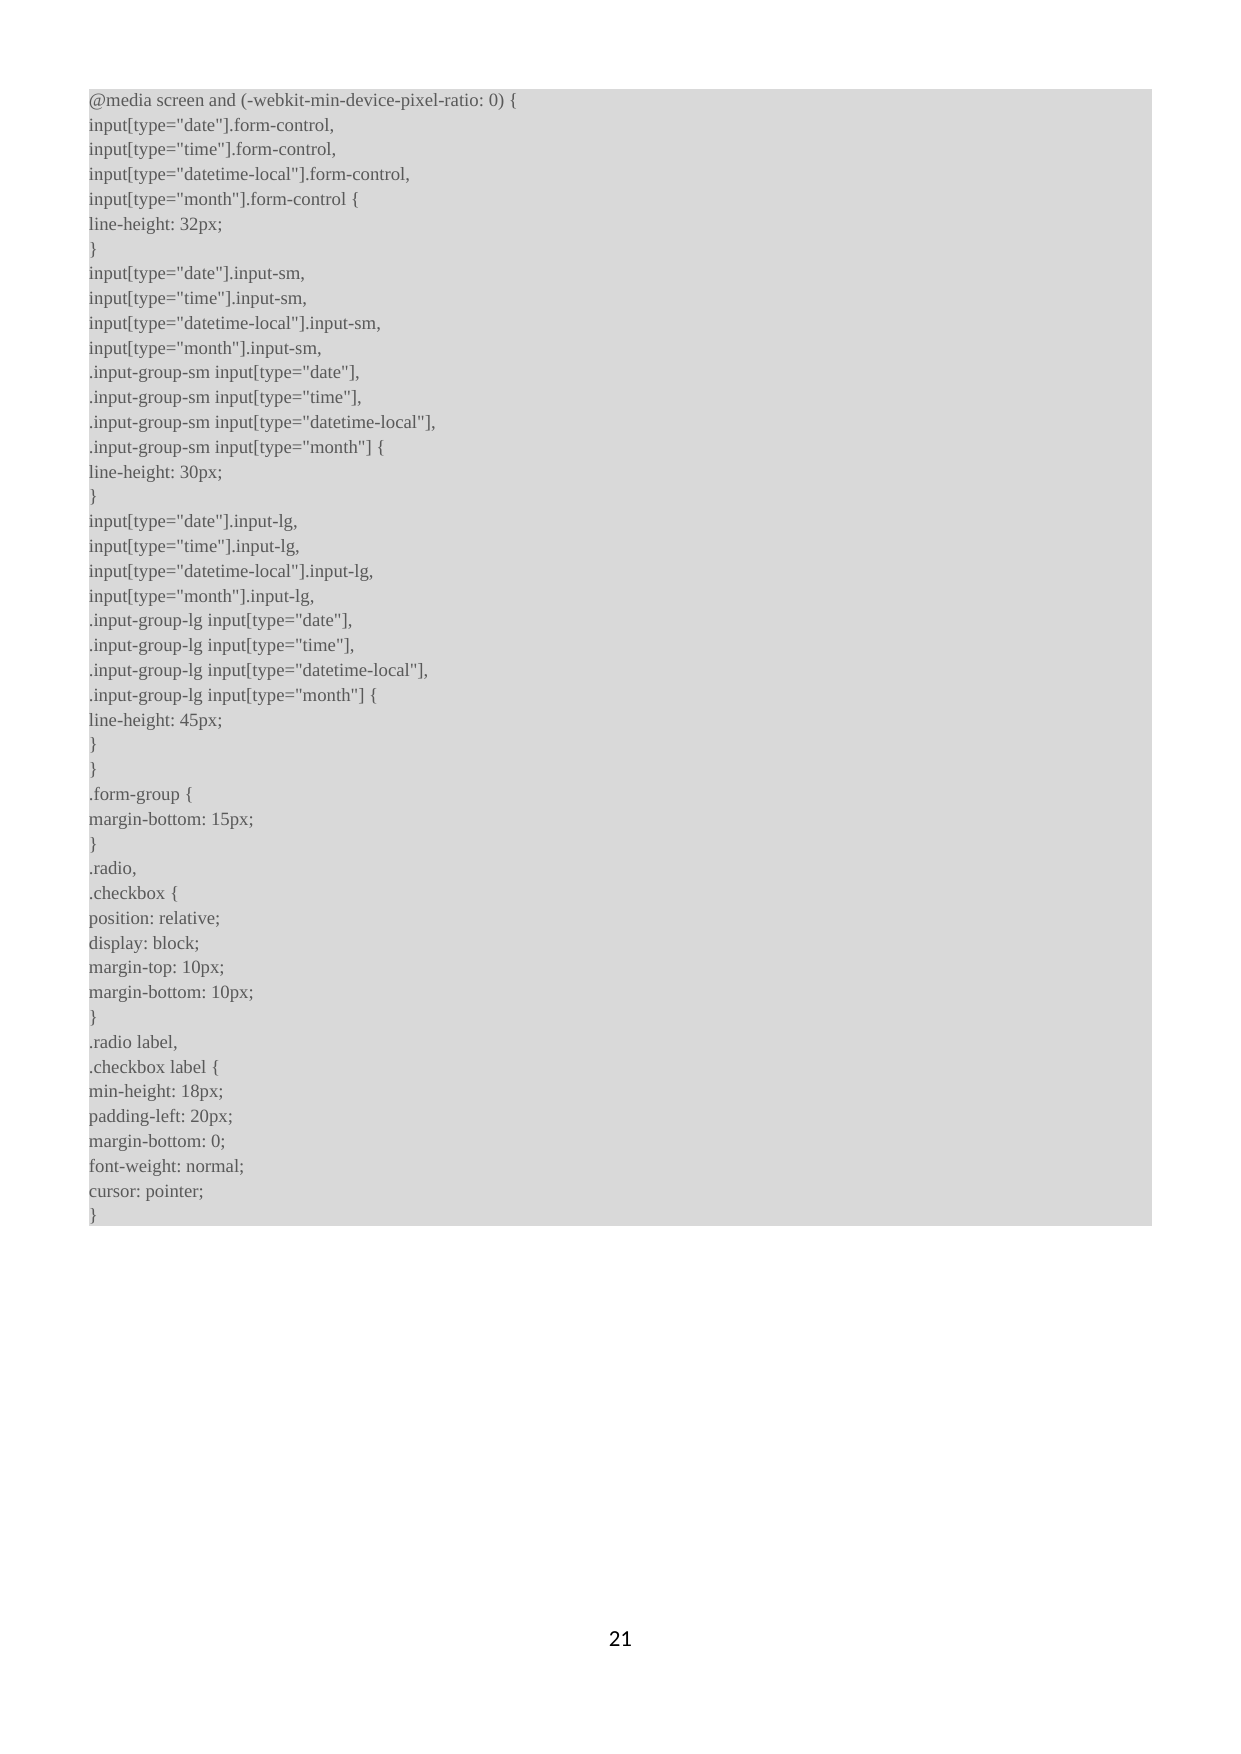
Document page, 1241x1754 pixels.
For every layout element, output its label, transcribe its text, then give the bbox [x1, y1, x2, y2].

text padding-left: 20px; [89, 1105, 1152, 1127]
text input[type="month"].input-sm, [89, 337, 1152, 358]
text margin-top: 10px; [89, 956, 1152, 978]
text } [89, 485, 1152, 507]
text margin-bottom: 10px; [89, 981, 1152, 1003]
text .input-group-lg input[type="datetime-local"], [89, 659, 1152, 680]
text position: relative; [89, 907, 1152, 928]
text font-weight: normal; [89, 1155, 1152, 1176]
text .checkbox { [89, 882, 1152, 903]
text .input-group-lg input[type="time"], [89, 634, 1152, 656]
text .form-group { [89, 783, 1152, 804]
text margin-bottom: 15px; [89, 808, 1152, 829]
text min-height: 18px; [89, 1080, 1152, 1102]
text } [89, 1006, 1152, 1027]
text } [89, 758, 1152, 779]
text .radio, [89, 857, 1152, 879]
text cursor: pointer; [89, 1179, 1152, 1201]
text .input-group-lg input[type="date"], [89, 609, 1152, 631]
text input[type="time"].input-sm, [89, 287, 1152, 308]
text .input-group-sm input[type="time"], [89, 386, 1152, 408]
text } [89, 237, 1152, 259]
text input[type="time"].form-control, [89, 138, 1152, 160]
text } [89, 733, 1152, 755]
text line-height: 45px; [89, 708, 1152, 730]
text .input-group-sm input[type="date"], [89, 361, 1152, 383]
text .input-group-sm input[type="datetime-local"], [89, 411, 1152, 432]
text .input-group-sm input[type="month"] { [89, 436, 1152, 457]
text } [89, 1204, 1152, 1226]
text line-height: 32px; [89, 213, 1152, 234]
text input[type="datetime-local"].input-lg, [89, 560, 1152, 581]
text .radio label, [89, 1031, 1152, 1052]
text input[type="datetime-local"].form-control, [89, 163, 1152, 184]
text input[type="month"].input-lg, [89, 584, 1152, 606]
text @media screen and (-webkit-min-device-pixel-ratio: 0) { [89, 89, 1152, 110]
text input[type="datetime-local"].input-sm, [89, 312, 1152, 333]
text .checkbox label { [89, 1056, 1152, 1077]
text input[type="month"].form-control { [89, 188, 1152, 209]
text } [89, 832, 1152, 854]
text margin-bottom: 0; [89, 1130, 1152, 1151]
text input[type="time"].input-lg, [89, 535, 1152, 556]
text display: block; [89, 932, 1152, 953]
text input[type="date"].input-sm, [89, 262, 1152, 284]
text input[type="date"].input-lg, [89, 510, 1152, 532]
text line-height: 30px; [89, 461, 1152, 482]
text input[type="date"].form-control, [89, 113, 1152, 135]
text .input-group-lg input[type="month"] { [89, 684, 1152, 705]
